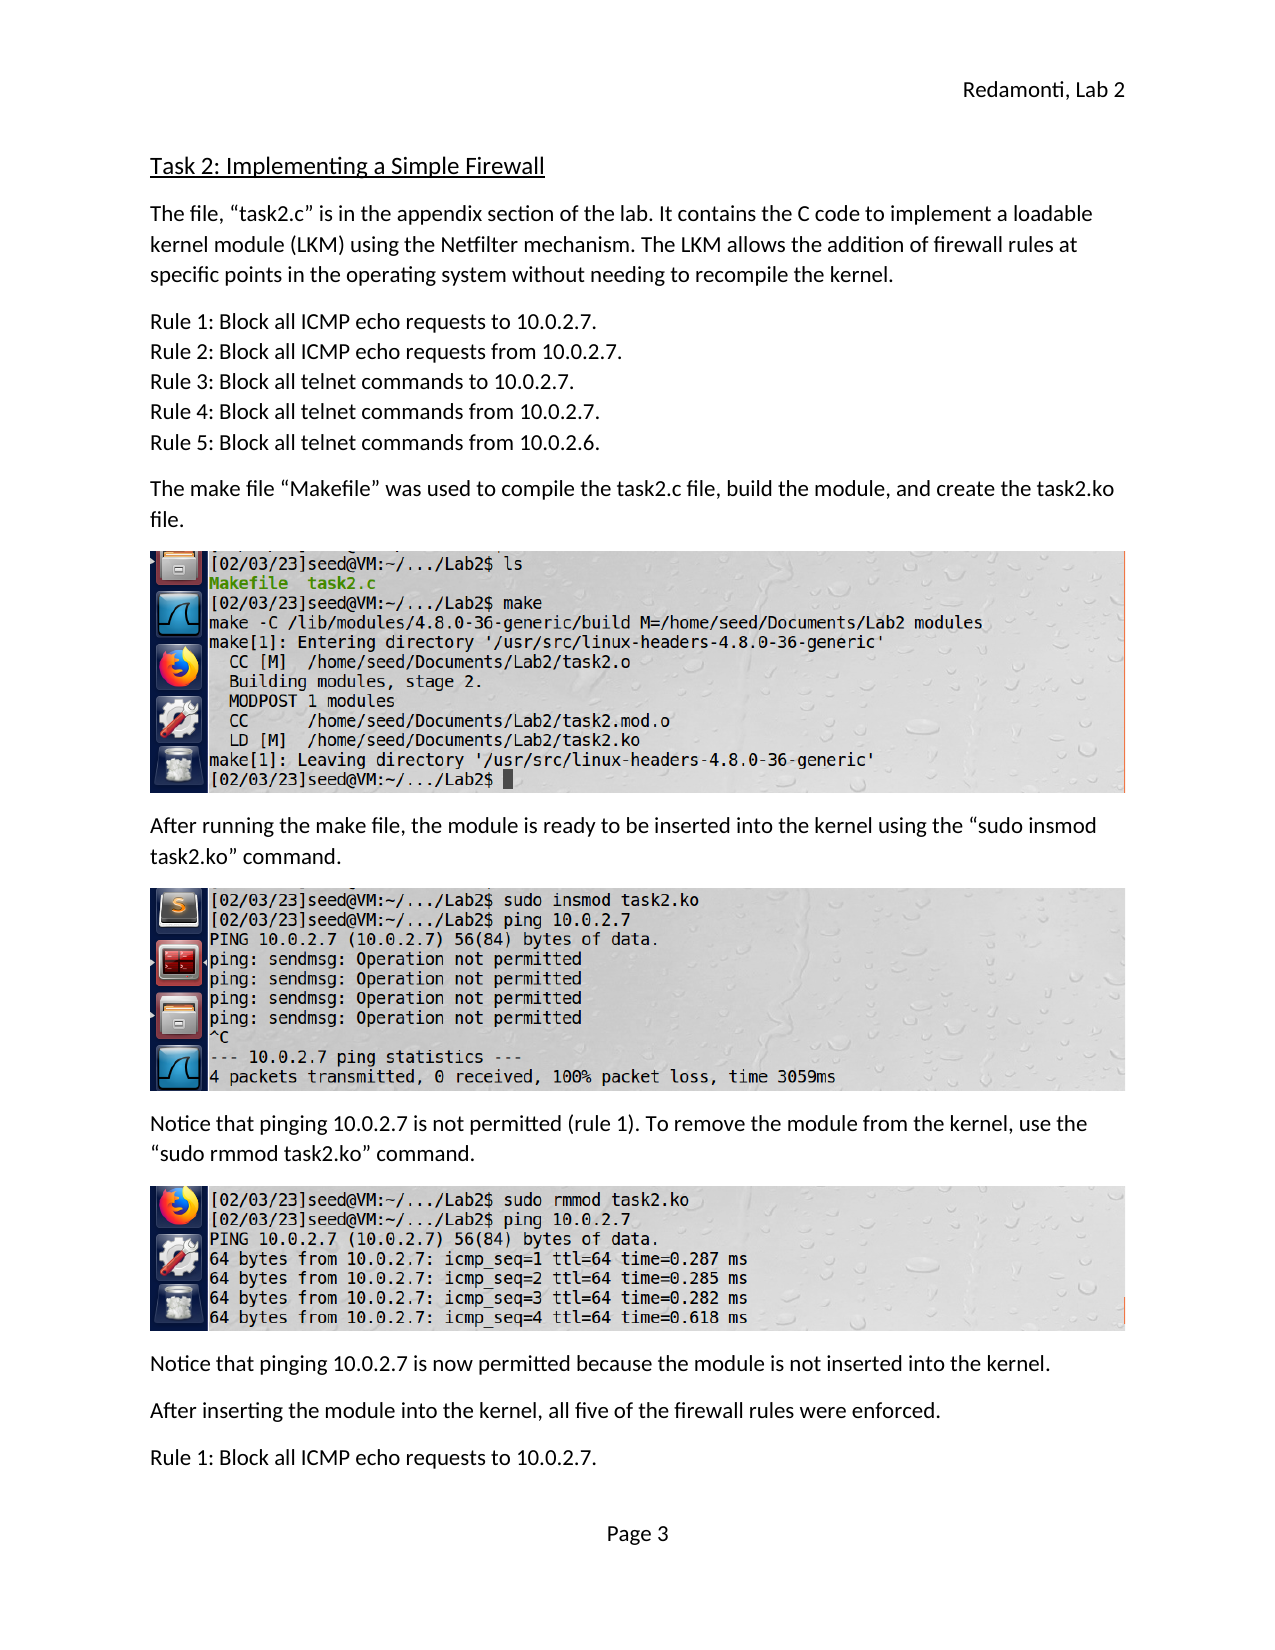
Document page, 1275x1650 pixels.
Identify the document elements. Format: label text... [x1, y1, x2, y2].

text The file, “task2.c” is in the appendix section of the lab. It contains the C code to implement a loadable kernel module (LKM) using the Netfilter mechanism. The LKM allows the addition of firewall rules at specific points in the operating system without needing to recompile the kernel. [150, 199, 1125, 288]
picture [150, 888, 1125, 1091]
text Notice that pinging 10.0.2.7 is not permitted (rule 1). To remove the module from the kernel, use the “sudo rmmod task2.ko” command. [150, 1109, 1125, 1167]
text Notice that pinging 10.0.2.7 is now permitted because the module is not inserted into the kernel. [150, 1349, 1125, 1377]
text Rule 1: Block all ICMP echo requests to 10.0.2.7. Rule 2: Block all ICMP echo requests from 10.0.2.7. Rule 3: Block all telnet commands to 10.0.2.7. Rule 4: Block all telnet commands from 10.0.2.7. Rule 5: Block all telnet commands from 10.0.2.6. [150, 307, 1125, 456]
picture [150, 1186, 1125, 1331]
text After inserting the module into the kernel, all five of the firewall rules were enforced. [150, 1396, 1125, 1424]
text Rule 1: Block all ICMP echo requests to 10.0.2.7. [150, 1443, 1125, 1471]
text After running the make file, the module is ready to be inserted into the kernel using the “sudo insmod task2.ko” command. [150, 812, 1125, 870]
text Task 2: Implementing a Simple Firewall [150, 150, 1125, 181]
text The make file “Makefile” was used to compile the task2.c file, build the module, and create the task2.ko file. [150, 474, 1125, 533]
picture [150, 551, 1125, 793]
